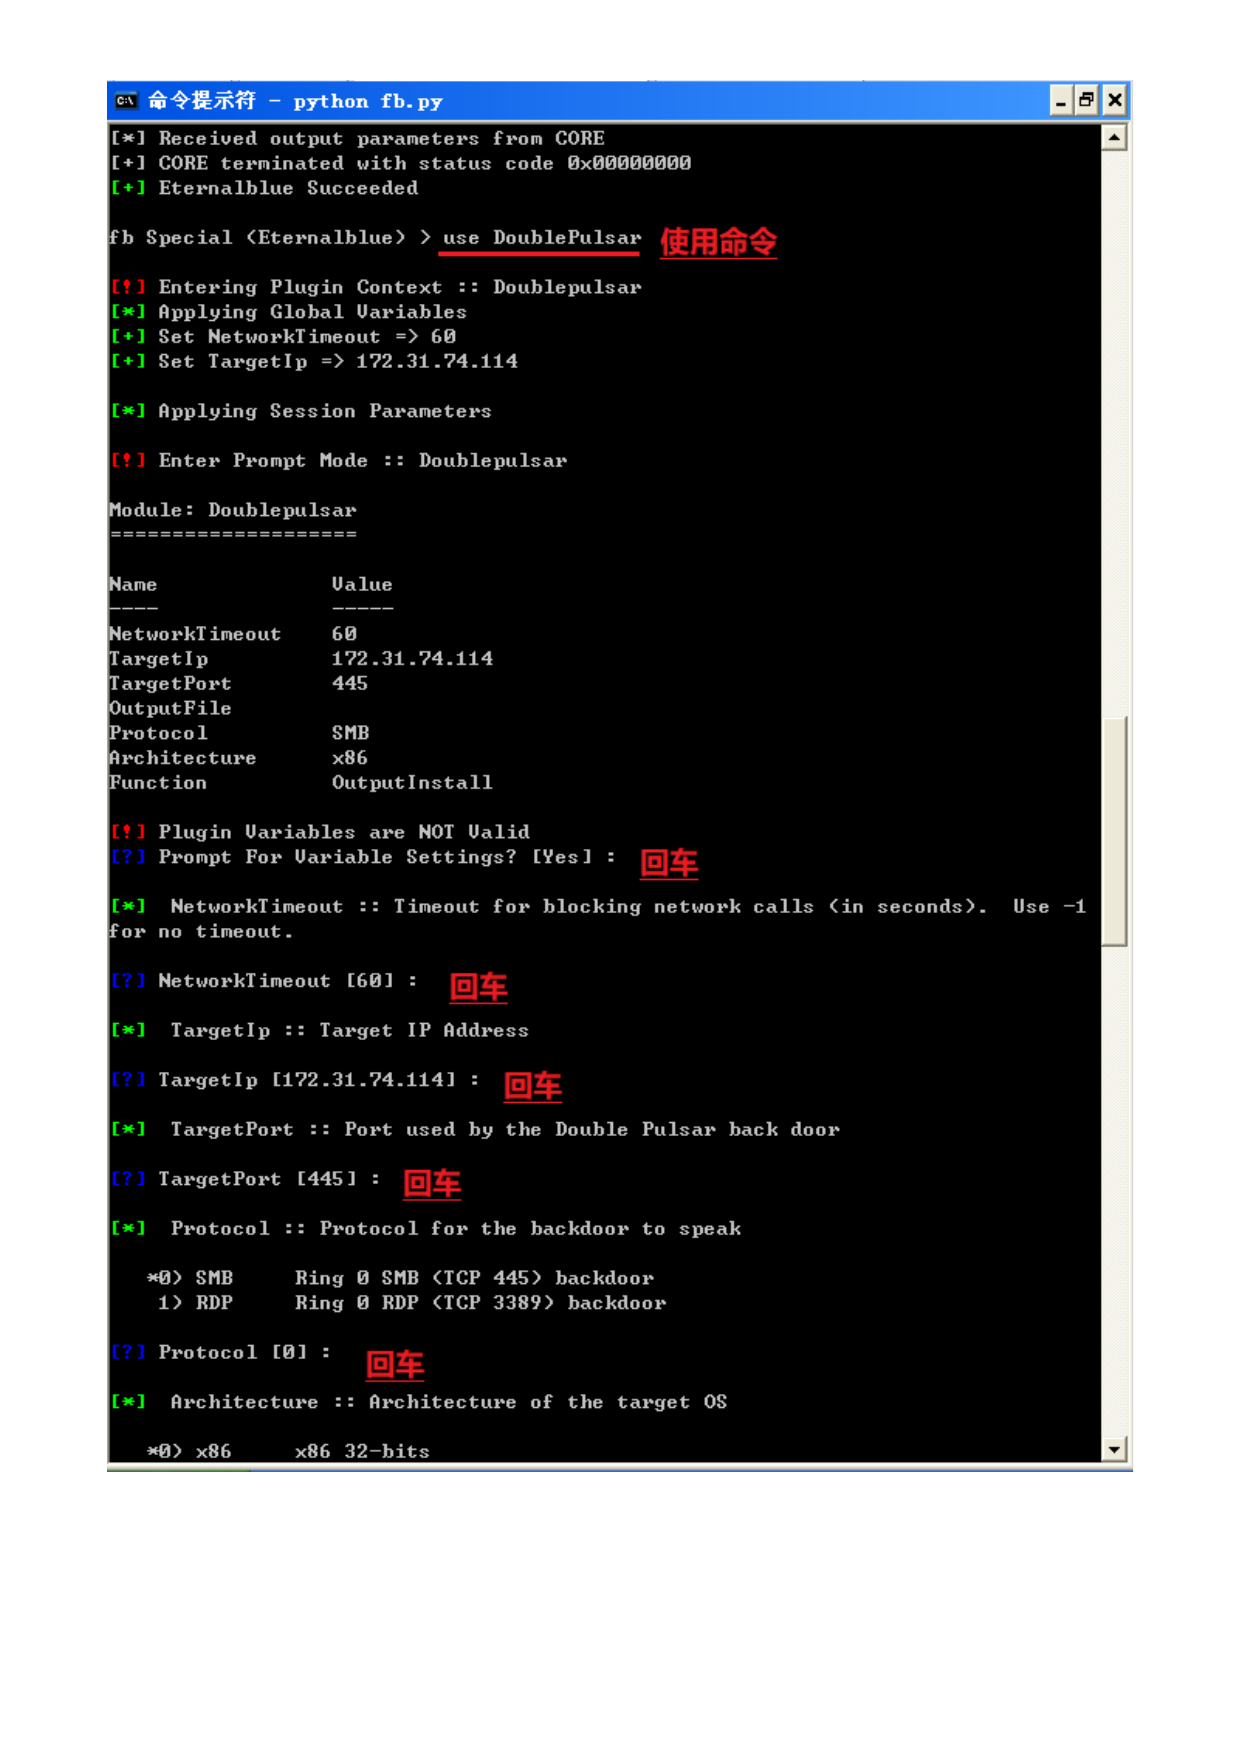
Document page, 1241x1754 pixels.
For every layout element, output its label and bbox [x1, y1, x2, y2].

picture [107, 80, 1134, 1472]
